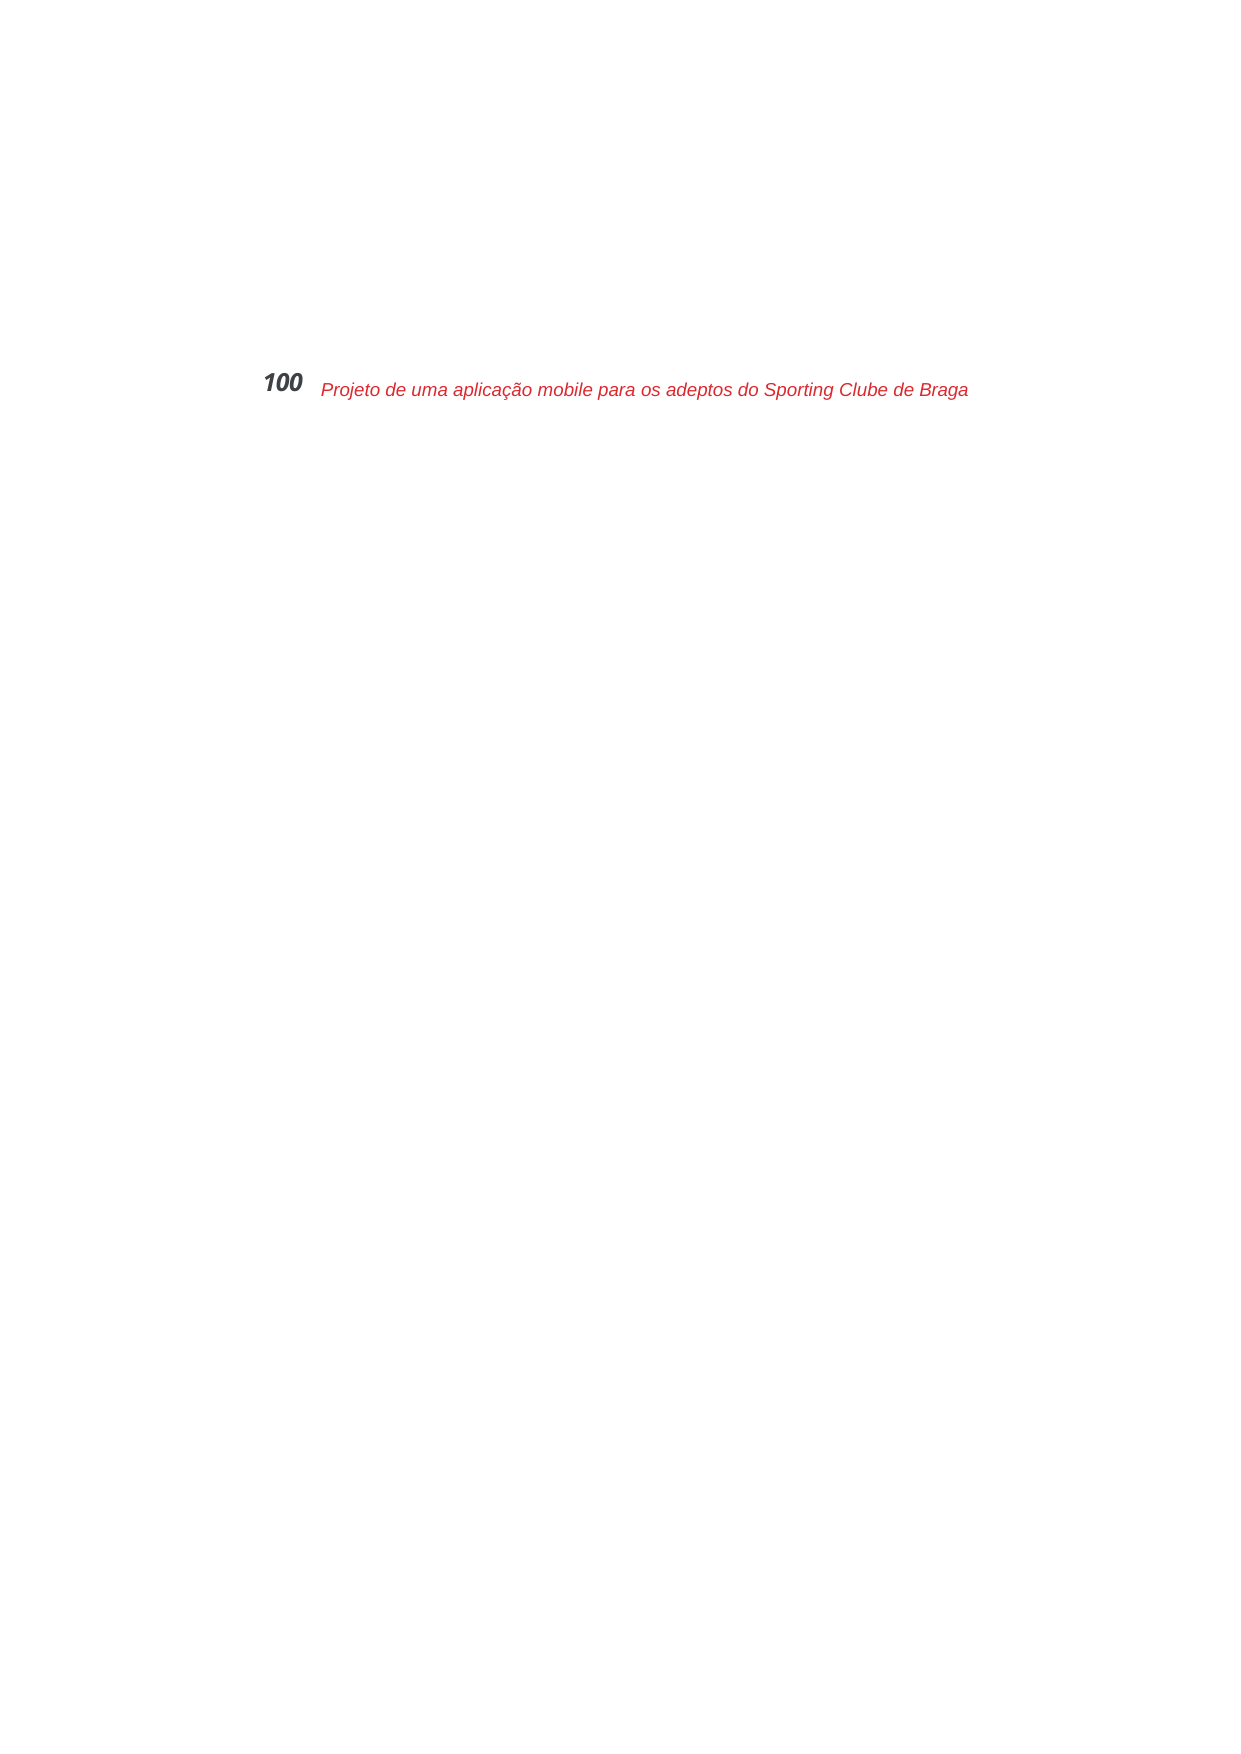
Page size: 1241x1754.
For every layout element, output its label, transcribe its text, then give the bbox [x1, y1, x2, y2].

subtitle 100 [0, 364, 303, 398]
text Projeto de uma aplicação mobile para os adeptos do Sporting Clube de Braga [321, 379, 1240, 401]
